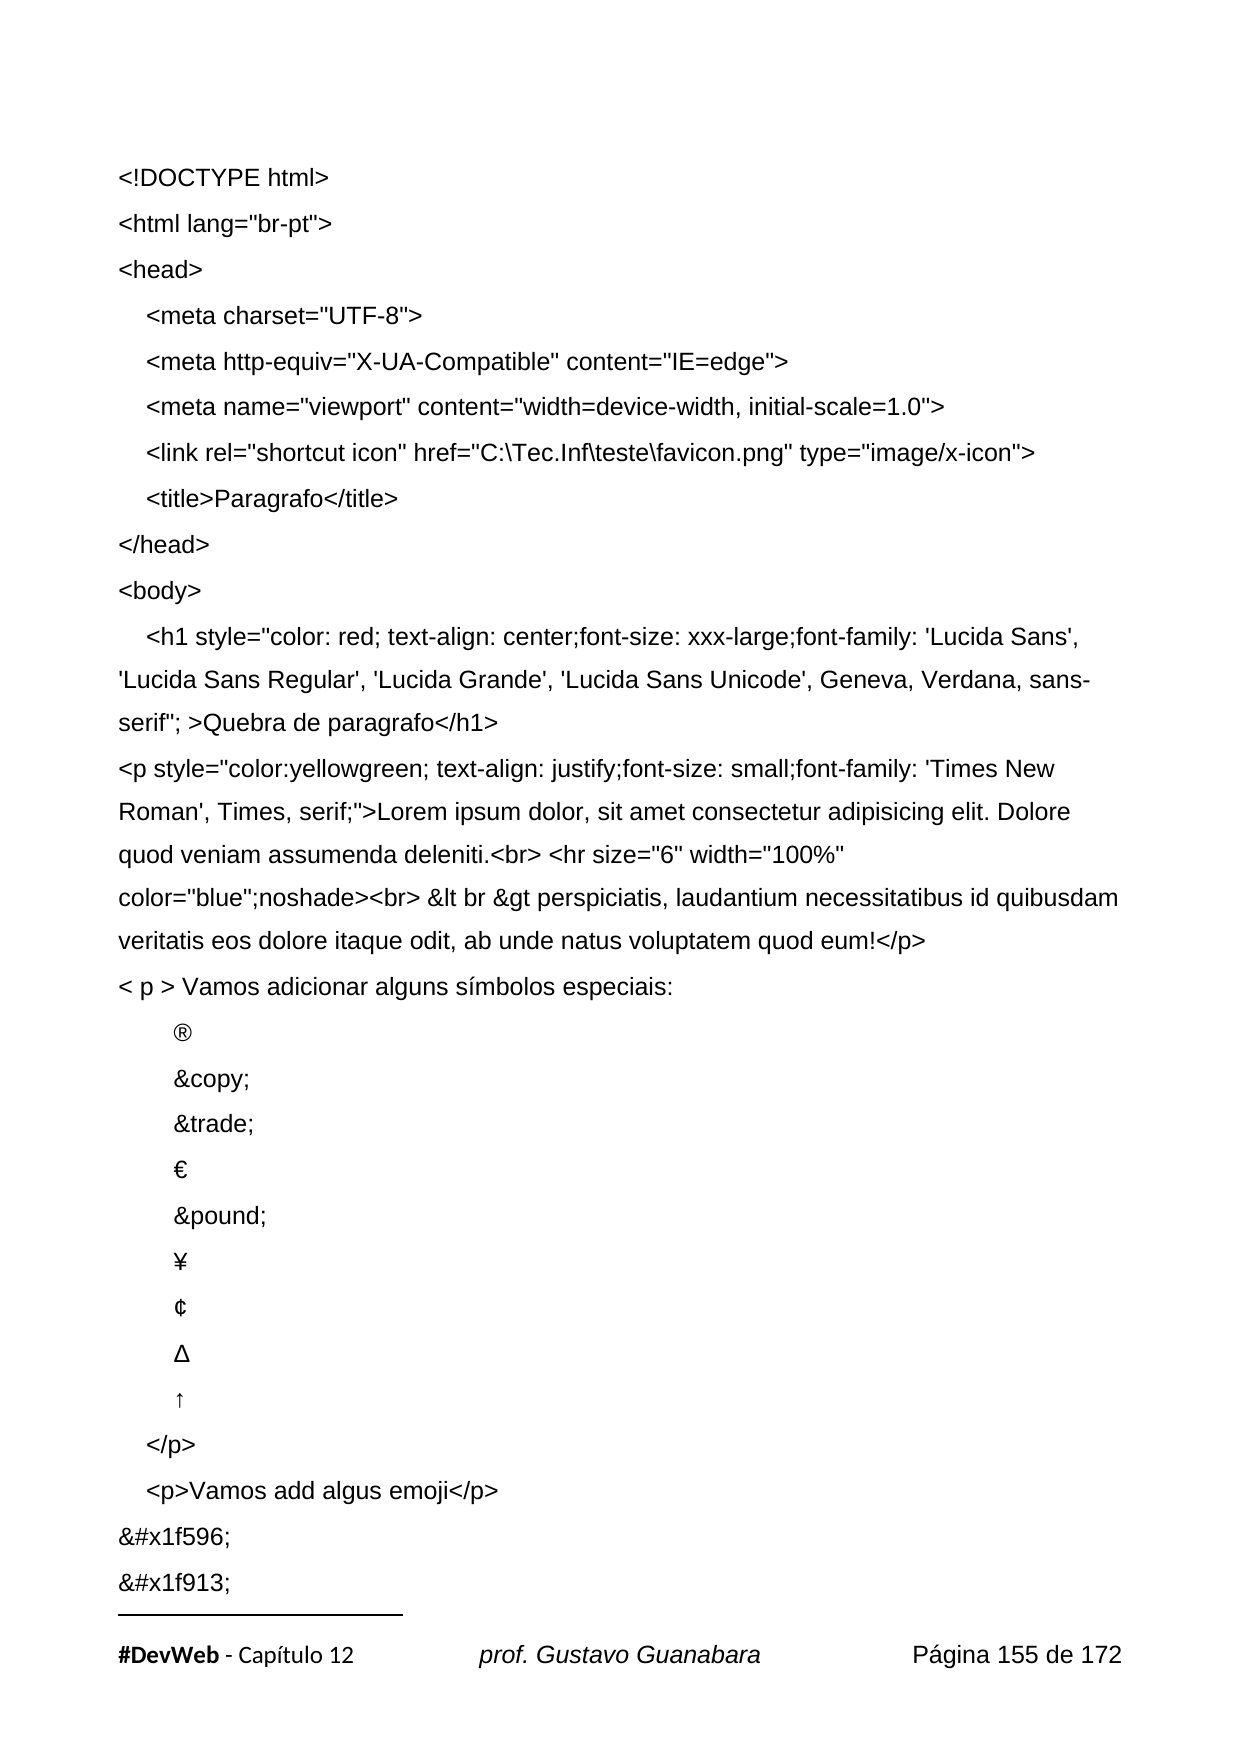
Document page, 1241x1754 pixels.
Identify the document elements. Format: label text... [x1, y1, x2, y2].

text <meta http-equiv="X-UA-Compatible" content="IE=edge"> [118, 346, 1122, 375]
text <title>Paragrafo</title> [118, 484, 1122, 513]
text <meta name="viewport" content="width=device-width, initial-scale=1.0"> [118, 392, 1122, 421]
text ¢ [118, 1293, 1122, 1321]
text &#x1f913; [118, 1568, 1122, 1596]
text <p style="color:yellowgreen; text-align: justify;font-size: small;font-family: 'Times New Roman', Times, serif;">Lorem ipsum dolor, sit amet consectetur adipisicing elit. Dolore quod veniam assumenda deleniti.<br> <hr size="6" width="100%" color="blue";noshade><br> &lt br &gt perspiciatis, laudantium necessitatibus id quibusdam veritatis eos dolore itaque odit, ab unde natus voluptatem quod eum!</p> [118, 753, 1122, 955]
text </p> [118, 1430, 1122, 1459]
text < p > Vamos adicionar alguns símbolos especiais: [118, 972, 1122, 1001]
text &trade; [118, 1109, 1122, 1138]
text ↑ [118, 1384, 1122, 1413]
text &copy; [118, 1063, 1122, 1092]
text ¥ [118, 1247, 1122, 1276]
text € [118, 1155, 1122, 1184]
text &pound; [118, 1201, 1122, 1230]
text Δ [118, 1338, 1122, 1367]
text <h1 style="color: red; text-align: center;font-size: xxx-large;font-family: 'Lucida Sans', 'Lucida Sans Regular', 'Lucida Grande', 'Lucida Sans Unicode', Geneva, Verdana, sans-serif"; >Quebra de paragrafo</h1> [118, 621, 1122, 736]
text <body> [118, 576, 1122, 604]
text </head> [118, 530, 1122, 558]
text ® [118, 1018, 1122, 1046]
text <link rel="shortcut icon" href="C:\Tec.Inf\teste\favicon.png" type="image/x-icon"> [118, 438, 1122, 467]
text <!DOCTYPE html> [118, 163, 1122, 192]
text <html lang="br-pt"> [118, 209, 1122, 238]
text <p>Vamos add algus emoji</p> [118, 1476, 1122, 1505]
text <meta charset="UTF-8"> [118, 301, 1122, 329]
text &#x1f596; [118, 1522, 1122, 1551]
text <head> [118, 255, 1122, 283]
